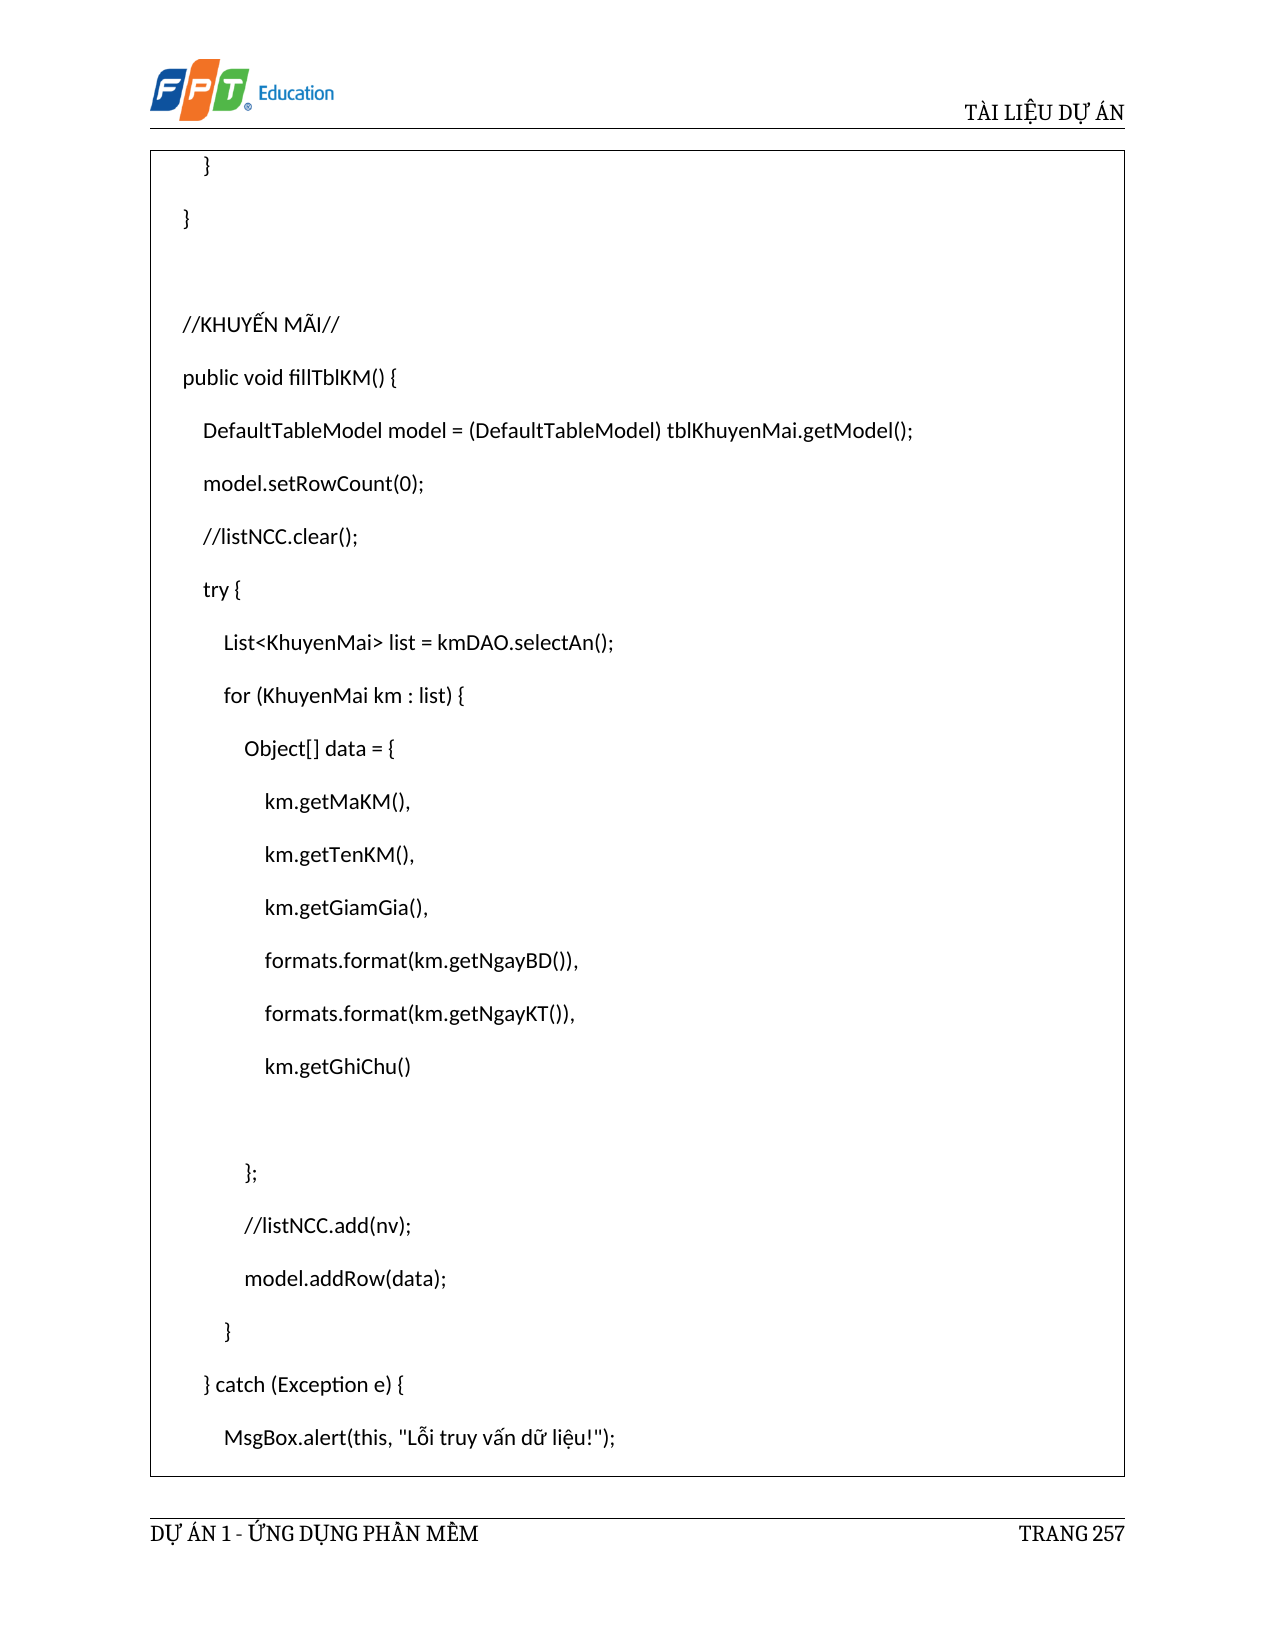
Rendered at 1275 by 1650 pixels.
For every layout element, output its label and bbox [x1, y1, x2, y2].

table_header [151, 151, 1124, 1476]
picture [150, 59, 336, 121]
